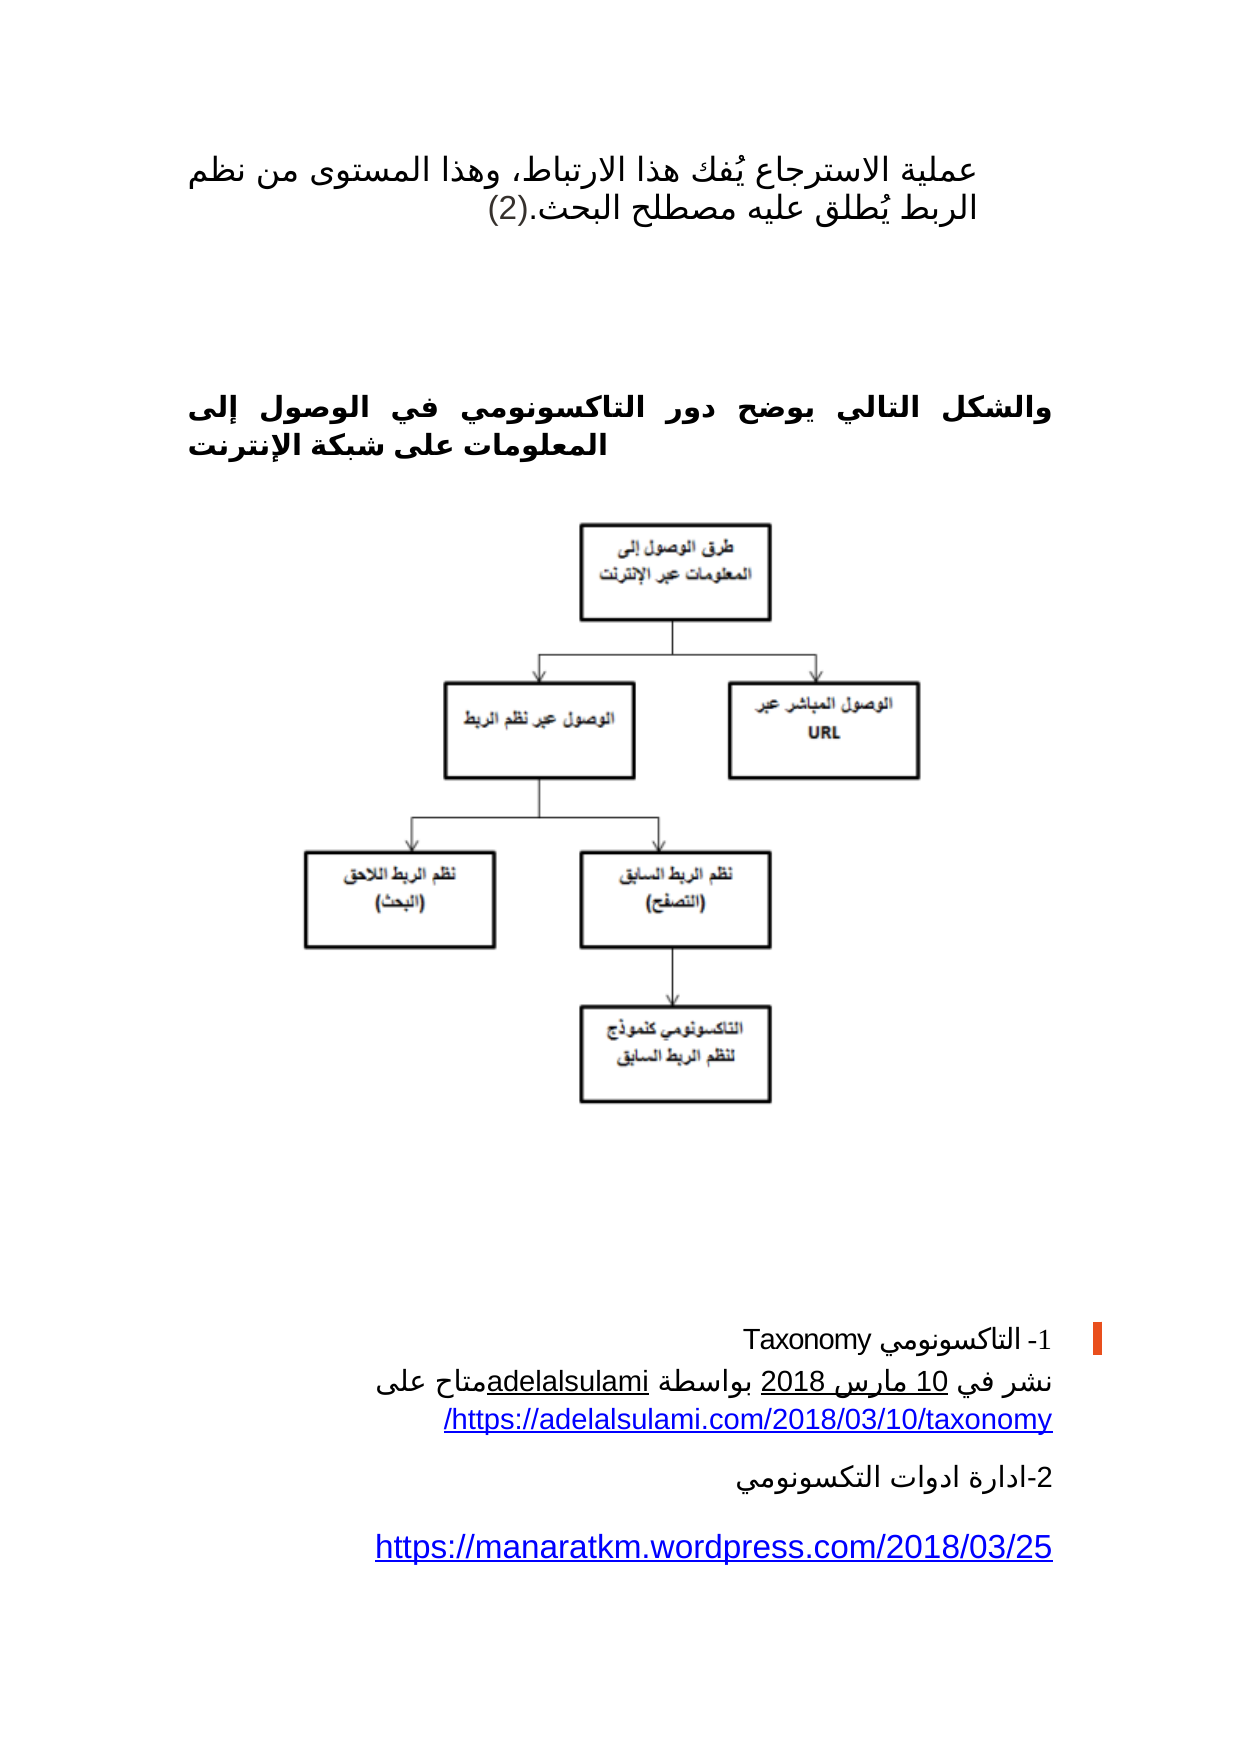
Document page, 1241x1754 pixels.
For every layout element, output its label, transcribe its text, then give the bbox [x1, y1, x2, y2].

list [187, 150, 1016, 227]
text 2-ادارة ادوات التكسونومي [187, 1456, 1053, 1494]
picture [187, 490, 1060, 1141]
text والشكل التالي يوضح دور التاكسونومي في الوصول إلى المعلومات على شبكة الإنترنت [187, 386, 1053, 461]
subtitle 1- التاكسونومي Taxonomy [187, 1322, 1053, 1355]
text https://manaratkm.wordpress.com/2018/03/25 [187, 1514, 1053, 1565]
text نشر في 10 مارس 2018 بواسطة adelalsulamiمتاح على https://adelalsulami.com/2018/03/10/taxonomy/ [187, 1360, 1053, 1435]
